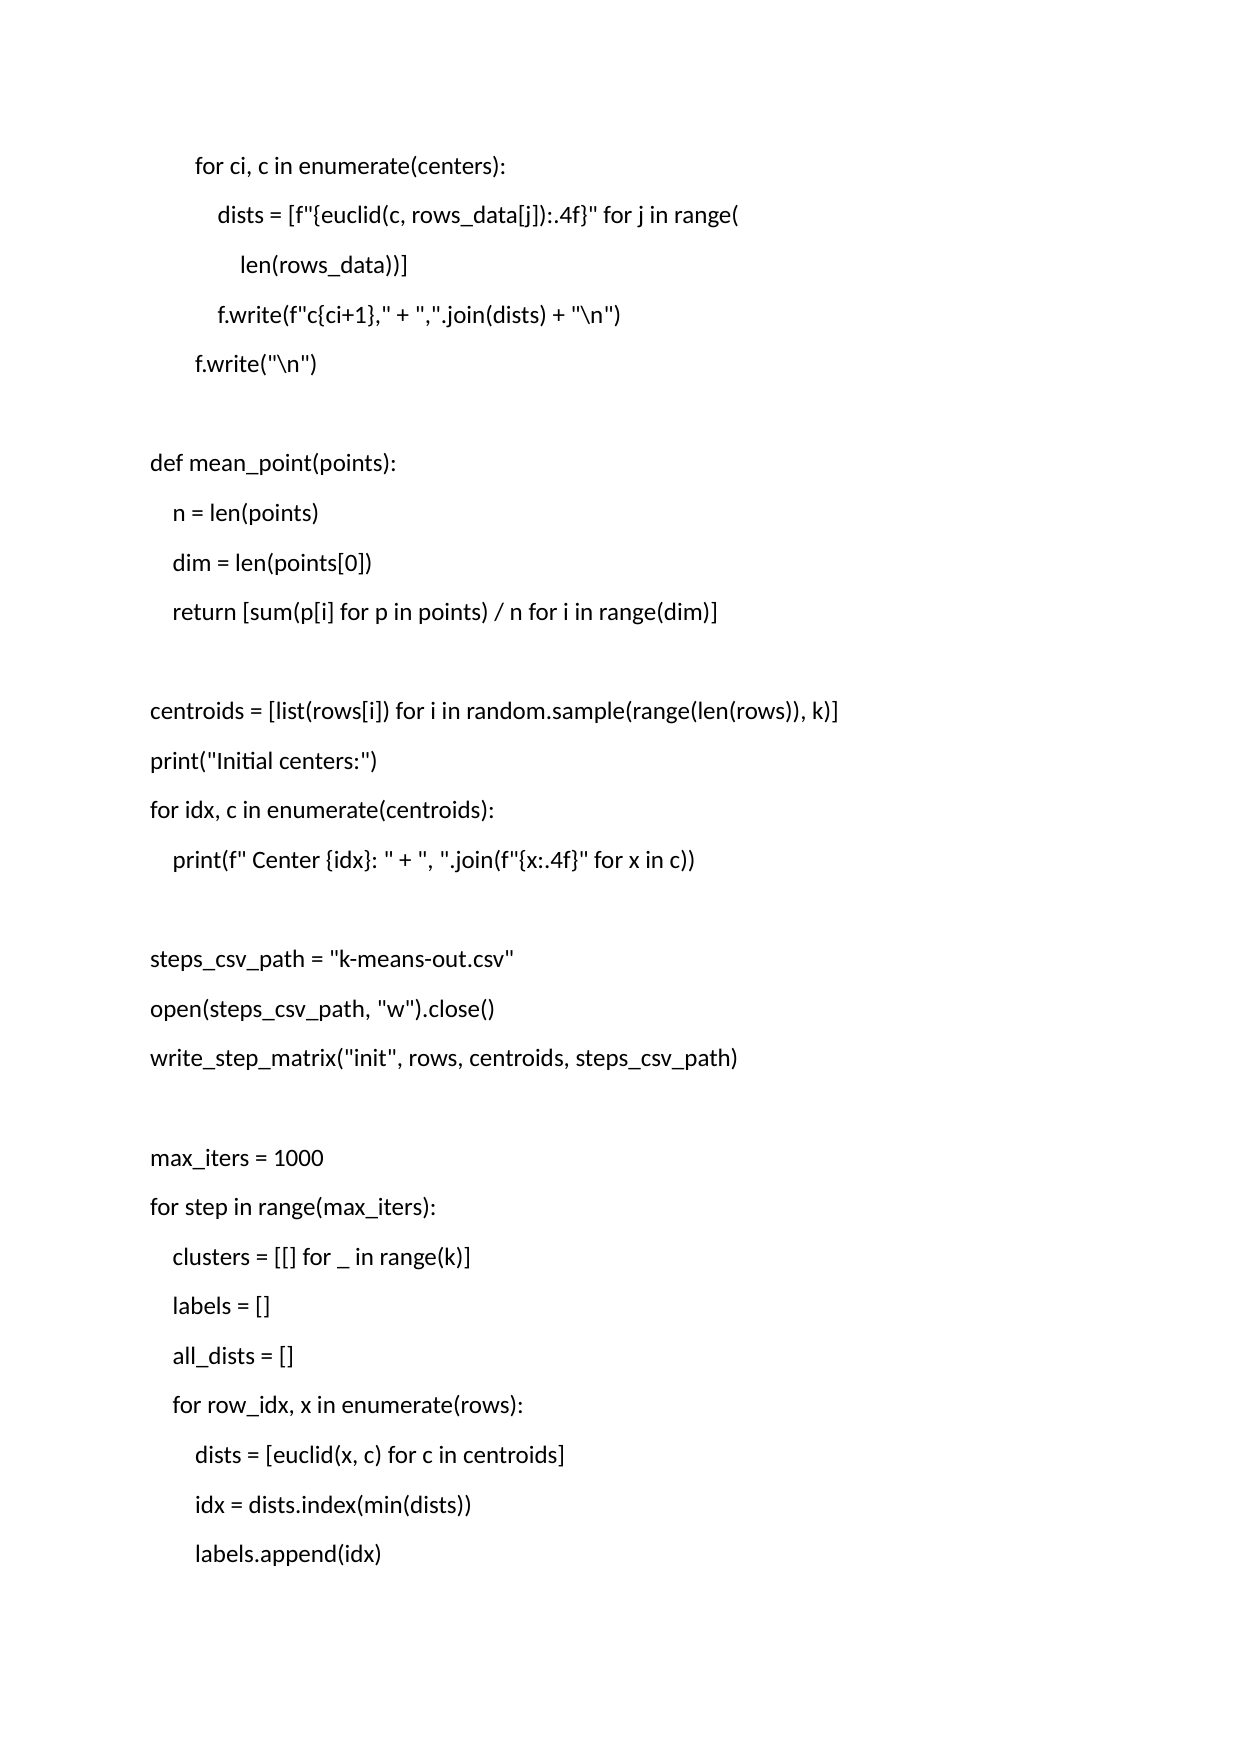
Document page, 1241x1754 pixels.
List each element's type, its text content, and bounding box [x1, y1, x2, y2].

text labels.append(idx) [150, 1538, 1090, 1569]
text max_iters = 1000 [150, 1142, 1090, 1172]
text for ci, c in enumerate(centers): [150, 150, 1090, 181]
text dists = [f"{euclid(c, rows_data[j]):.4f}" for j in range( [150, 199, 1090, 230]
text for row_idx, x in enumerate(rows): [150, 1389, 1090, 1420]
text open(steps_csv_path, "w").close() [150, 993, 1090, 1023]
text f.write("\n") [150, 348, 1090, 379]
text return [sum(p[i] for p in points) / n for i in range(dim)] [150, 596, 1090, 627]
text dim = len(points[0]) [150, 547, 1090, 577]
text write_step_matrix("init", rows, centroids, steps_csv_path) [150, 1042, 1090, 1073]
text for step in range(max_iters): [150, 1191, 1090, 1222]
text clusters = [[] for _ in range(k)] [150, 1241, 1090, 1271]
text for idx, c in enumerate(centroids): [150, 794, 1090, 825]
text dists = [euclid(x, c) for c in centroids] [150, 1439, 1090, 1470]
text def mean_point(points): [150, 447, 1090, 478]
text steps_csv_path = "k-means-out.csv" [150, 943, 1090, 974]
text print("Initial centers:") [150, 745, 1090, 776]
text idx = dists.index(min(dists)) [150, 1489, 1090, 1519]
text f.write(f"c{ci+1}," + ",".join(dists) + "\n") [150, 299, 1090, 329]
text all_dists = [] [150, 1340, 1090, 1371]
text len(rows_data))] [150, 249, 1090, 280]
text n = len(points) [150, 497, 1090, 528]
text labels = [] [150, 1290, 1090, 1321]
text centroids = [list(rows[i]) for i in random.sample(range(len(rows)), k)] [150, 695, 1090, 726]
text print(f" Center {idx}: " + ", ".join(f"{x:.4f}" for x in c)) [150, 844, 1090, 875]
